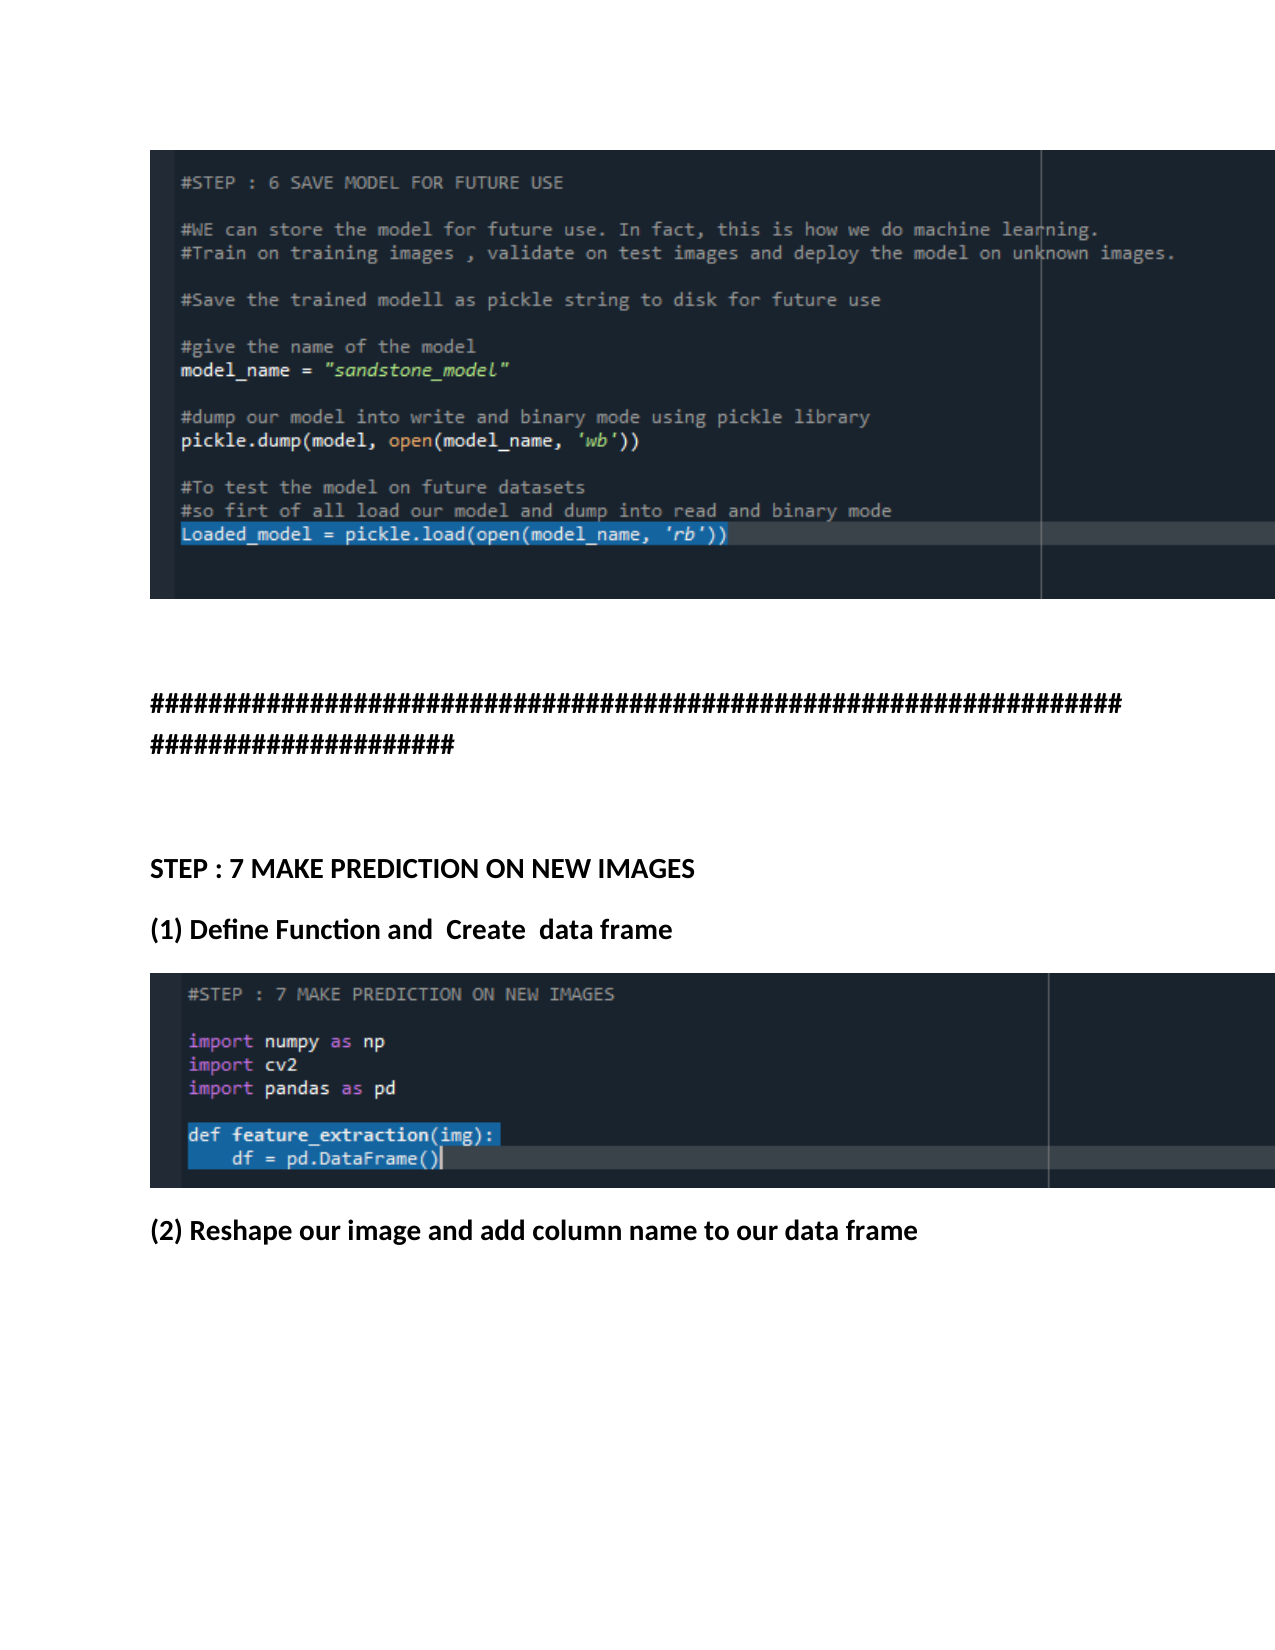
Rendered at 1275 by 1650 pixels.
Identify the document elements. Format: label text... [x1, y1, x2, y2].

text ######################################################################################## [150, 685, 1125, 762]
text (1) Define Function and Create data frame [150, 911, 1125, 947]
picture [150, 973, 1275, 1188]
text (2) Reshape our image and add column name to our data frame [150, 1212, 1125, 1248]
text STEP : 7 MAKE PREDICTION ON NEW IMAGES [150, 850, 1125, 885]
picture [150, 150, 1275, 599]
